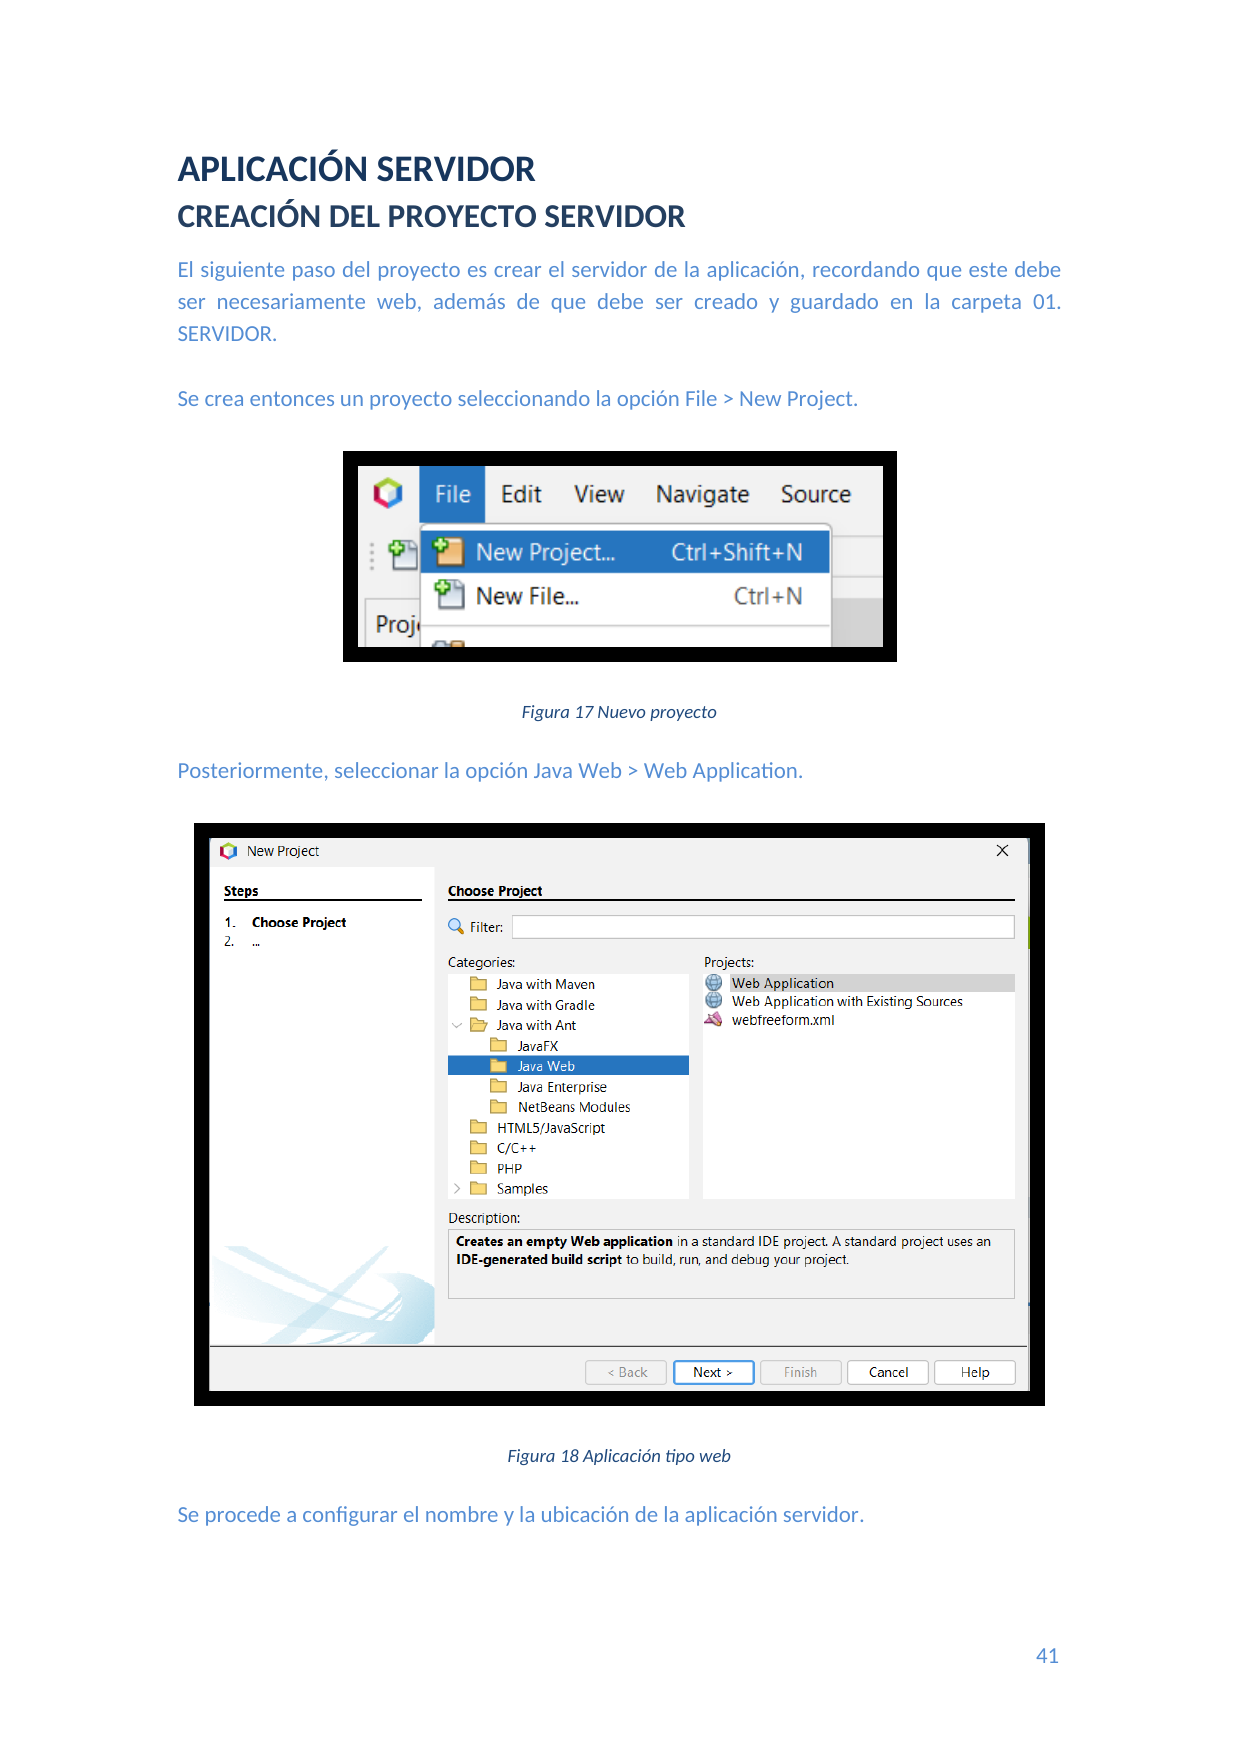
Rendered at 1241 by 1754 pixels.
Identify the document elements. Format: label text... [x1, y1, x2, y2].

subtitle CREACIÓN DEL PROYECTO SERVIDOR [177, 195, 1063, 236]
picture [358, 466, 883, 647]
picture [209, 838, 1030, 1391]
text Figura 17 Nuevo proyecto [177, 700, 1063, 723]
text Se procede a configurar el nombre y la ubicación de la aplicación servidor. [177, 1500, 1063, 1528]
text Se crea entonces un proyecto seleccionando la opción File > New Project. [177, 384, 1063, 413]
text El siguiente paso del proyecto es crear el servidor de la aplicación, recordando que este debe ser necesariamente web, además de que debe ser creado y guardado en la carpeta 01. SERVIDOR. [177, 255, 1063, 347]
text Posteriormente, seleccionar la opción Java Web > Web Application. [177, 756, 1063, 784]
subtitle APLICACIÓN SERVIDOR [177, 145, 1063, 191]
text Figura 18 Aplicación tipo web [177, 1444, 1063, 1467]
